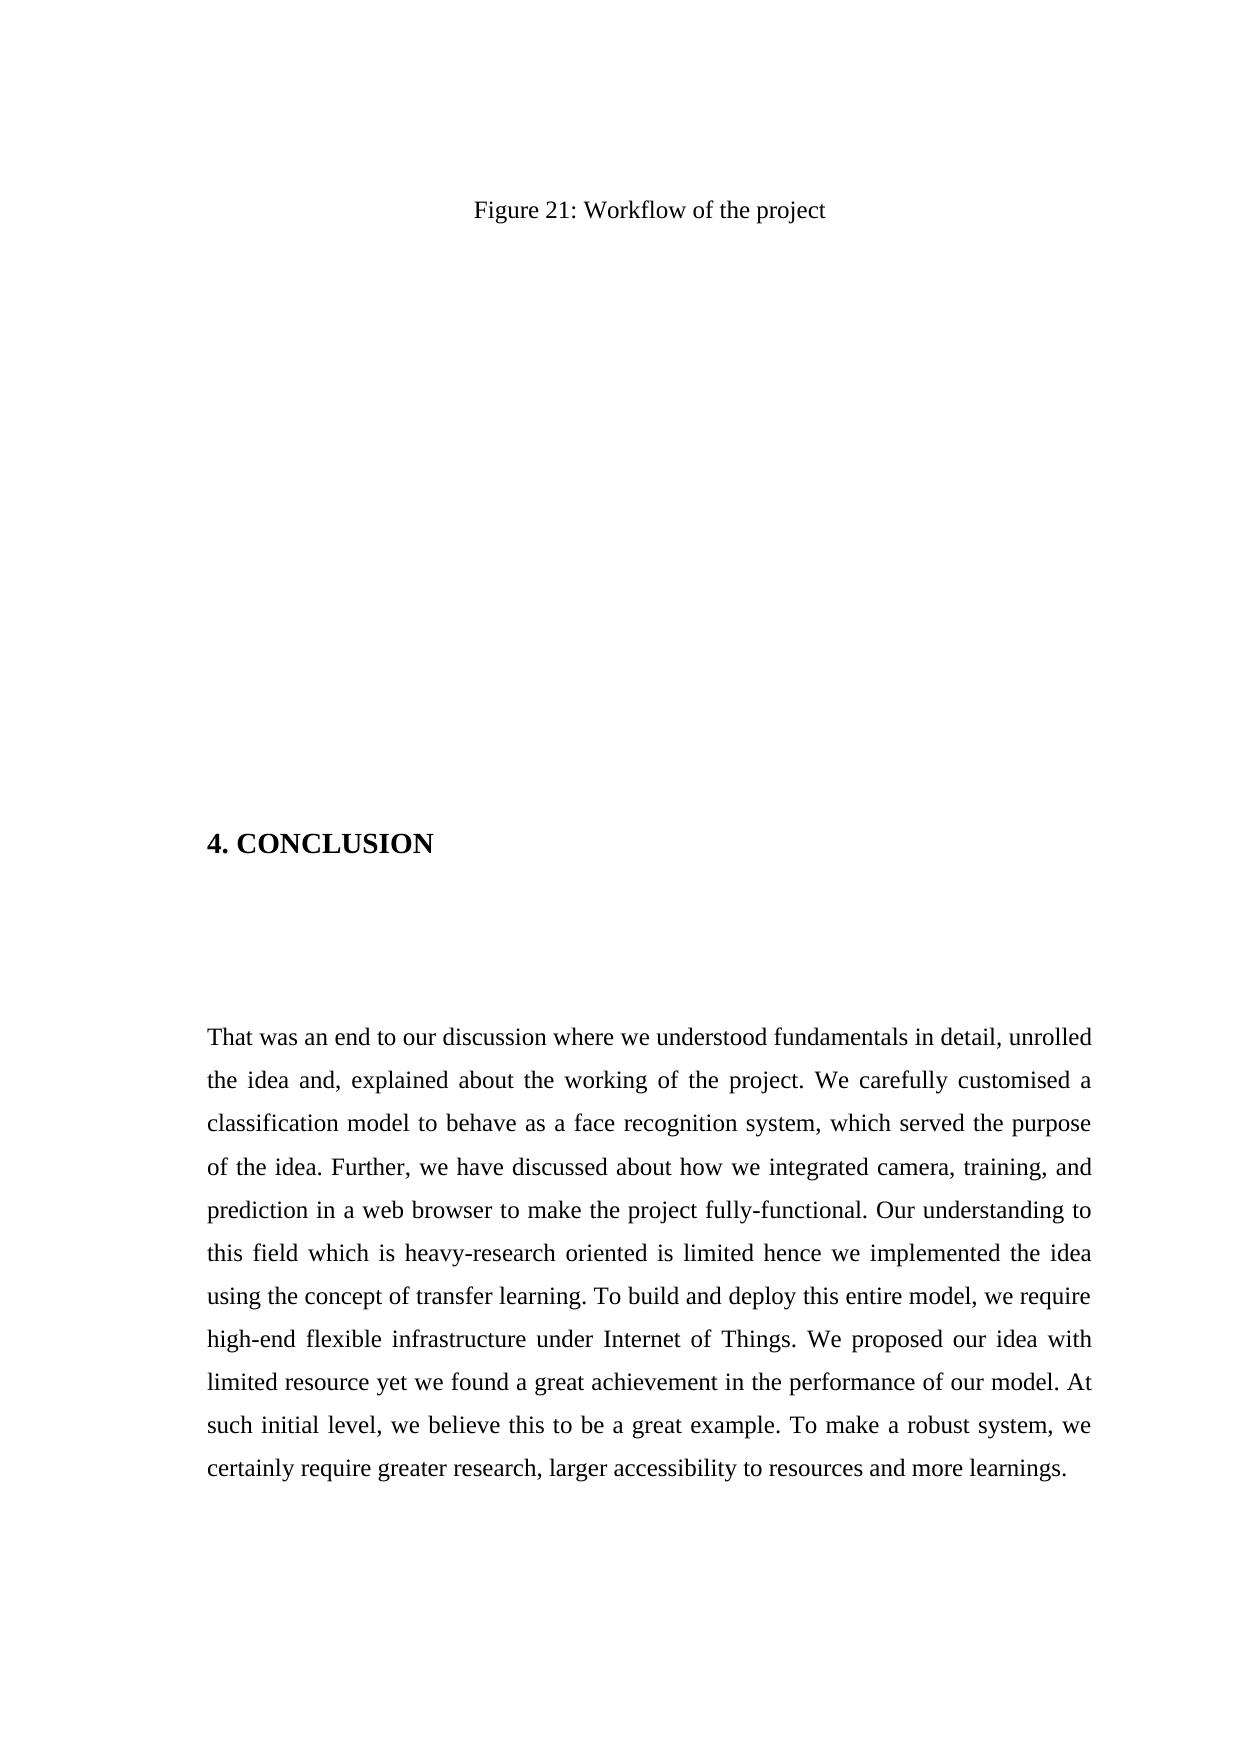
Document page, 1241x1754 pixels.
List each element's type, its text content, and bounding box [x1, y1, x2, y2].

text 4. CONCLUSION [207, 826, 1092, 859]
text Figure 21: Workflow of the project [207, 195, 1092, 224]
text That was an end to our discussion where we understood fundamentals in detail, unrolled the idea and, explained about the working of the project. We carefully customised a classification model to behave as a face recognition system, which served the purpose of the idea. Further, we have discussed about how we integrated camera, training, and prediction in a web browser to make the project fully-functional. Our understanding to this field which is heavy-research oriented is limited hence we implemented the idea using the concept of transfer learning. To build and deploy this entire model, we require high-end flexible infrastructure under Internet of Things. We proposed our idea with limited resource yet we found a great achievement in the performance of our model. At such initial level, we believe this to be a great example. To make a robust system, we certainly require greater research, larger accessibility to resources and more learnings. [207, 1022, 1092, 1482]
